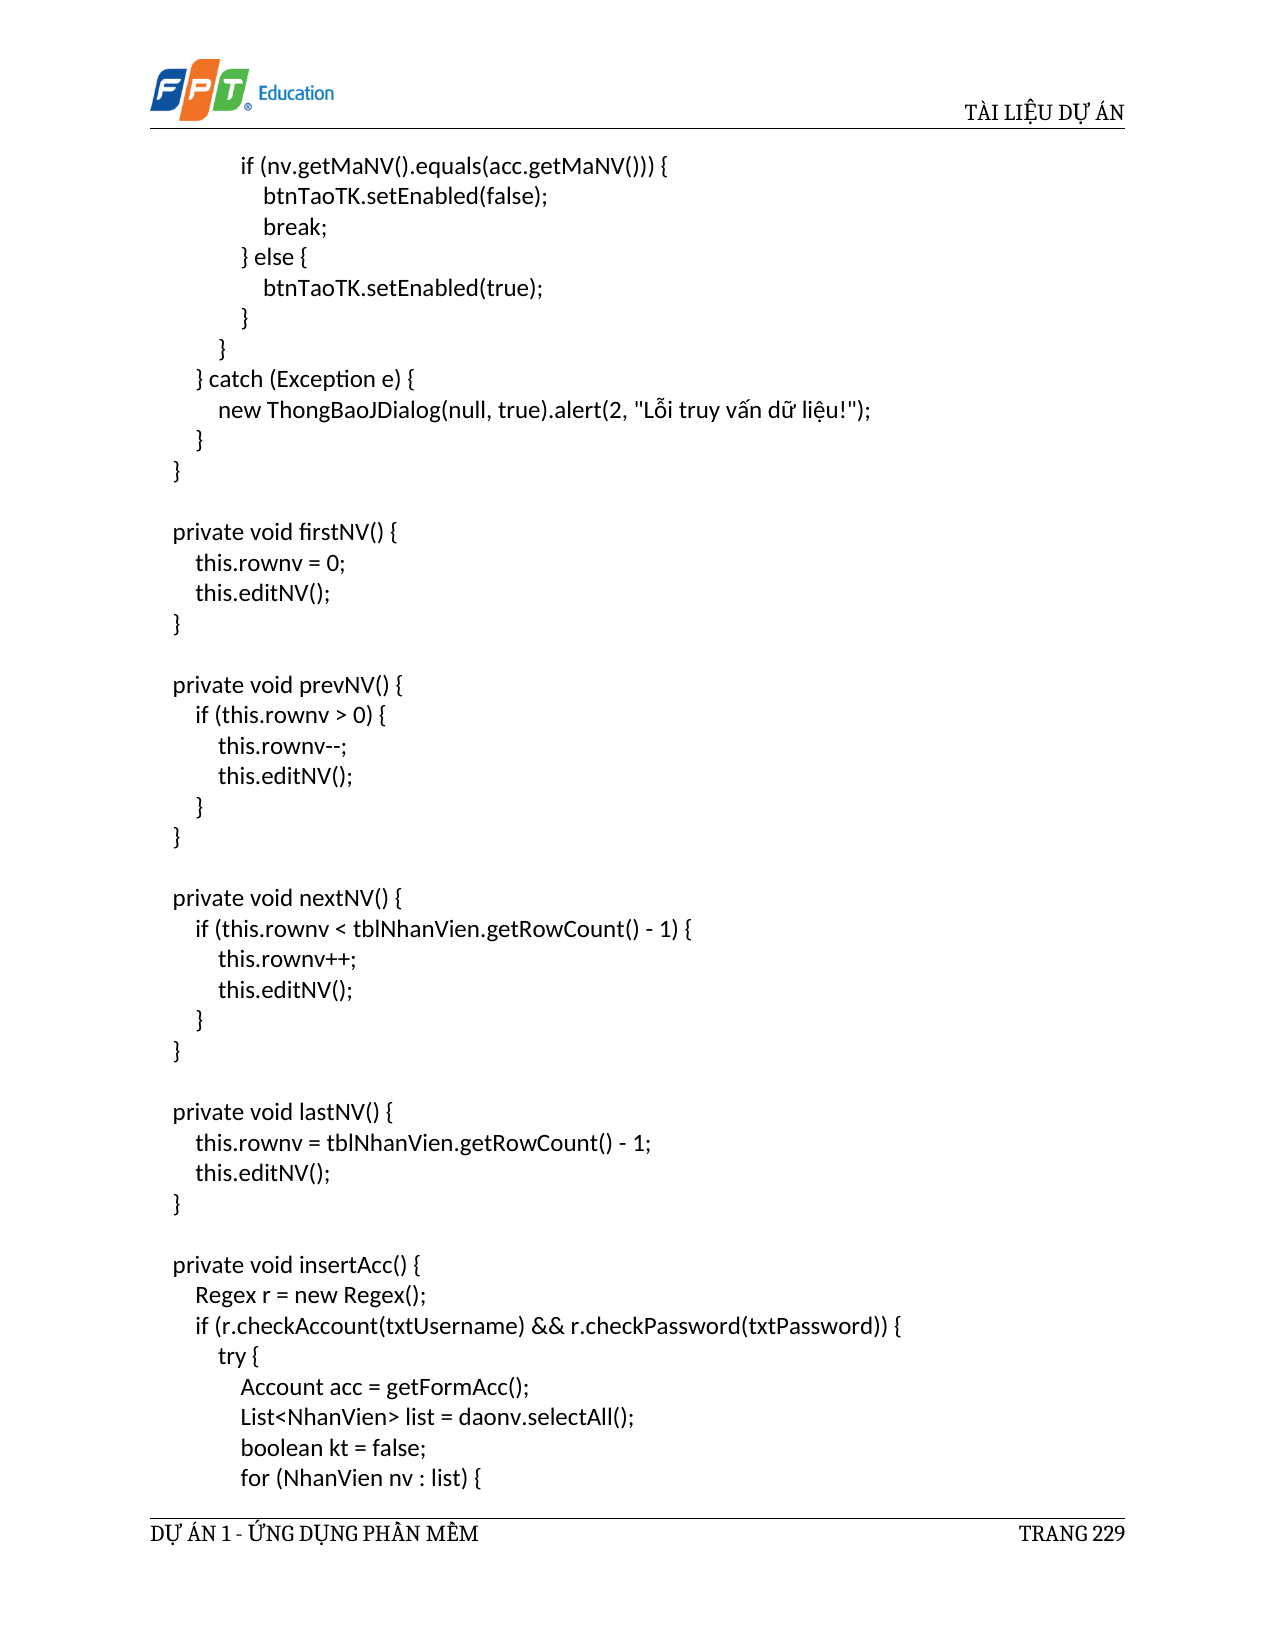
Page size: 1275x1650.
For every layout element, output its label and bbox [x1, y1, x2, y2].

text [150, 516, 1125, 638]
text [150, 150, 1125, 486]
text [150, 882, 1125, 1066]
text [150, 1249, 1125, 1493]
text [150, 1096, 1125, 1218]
picture [150, 59, 336, 121]
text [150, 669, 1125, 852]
